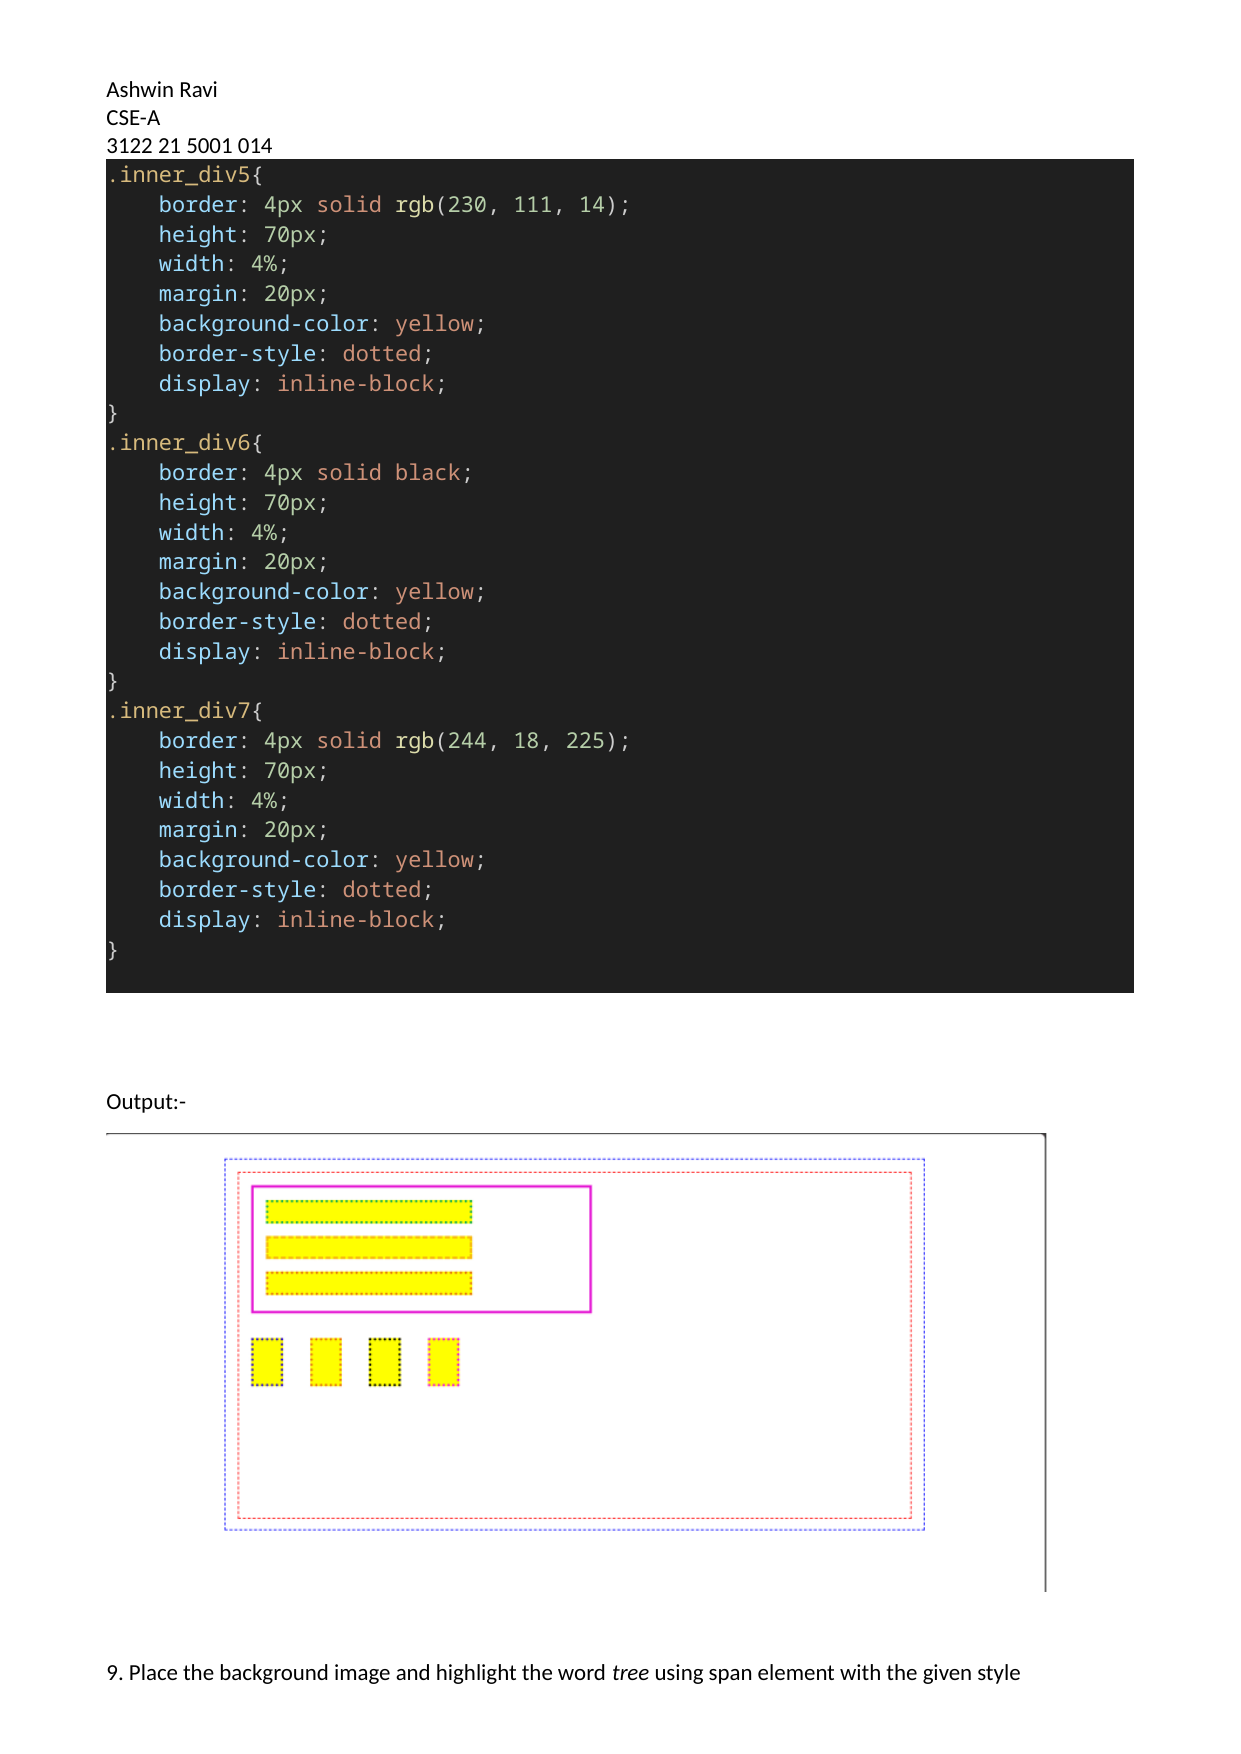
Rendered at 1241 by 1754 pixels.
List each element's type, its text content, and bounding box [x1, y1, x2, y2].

text width: 4%; [106, 248, 1134, 278]
text .inner_div6{ [106, 427, 1134, 457]
text background-color: yellow; [106, 576, 1134, 606]
text width: 4%; [106, 785, 1134, 814]
picture [106, 1133, 1047, 1592]
list Place the background image and highlight the word tree using span element with the given style [106, 1658, 1129, 1686]
text margin: 20px; [106, 278, 1134, 308]
text display: inline-block; [106, 368, 1134, 397]
text margin: 20px; [106, 546, 1134, 576]
text border: 4px solid black; [106, 457, 1134, 487]
text border-style: dotted; [106, 606, 1134, 636]
text border: 4px solid rgb(230, 111, 14); [106, 189, 1134, 219]
text height: 70px; [106, 487, 1134, 517]
text margin: 20px; [106, 814, 1134, 844]
text } [106, 666, 1134, 695]
text height: 70px; [106, 755, 1134, 785]
text .inner_div5{ [106, 159, 1134, 189]
text border-style: dotted; [106, 338, 1134, 368]
text display: inline-block; [106, 636, 1134, 666]
text .inner_div7{ [106, 695, 1134, 725]
text border: 4px solid rgb(244, 18, 225); [106, 725, 1134, 755]
text background-color: yellow; [106, 308, 1134, 338]
text Output:- [106, 1087, 1134, 1115]
text width: 4%; [106, 517, 1134, 546]
text background-color: yellow; [106, 844, 1134, 874]
text } [106, 934, 1134, 963]
text border-style: dotted; [106, 874, 1134, 904]
text height: 70px; [106, 219, 1134, 248]
text display: inline-block; [106, 904, 1134, 934]
text } [106, 397, 1134, 427]
